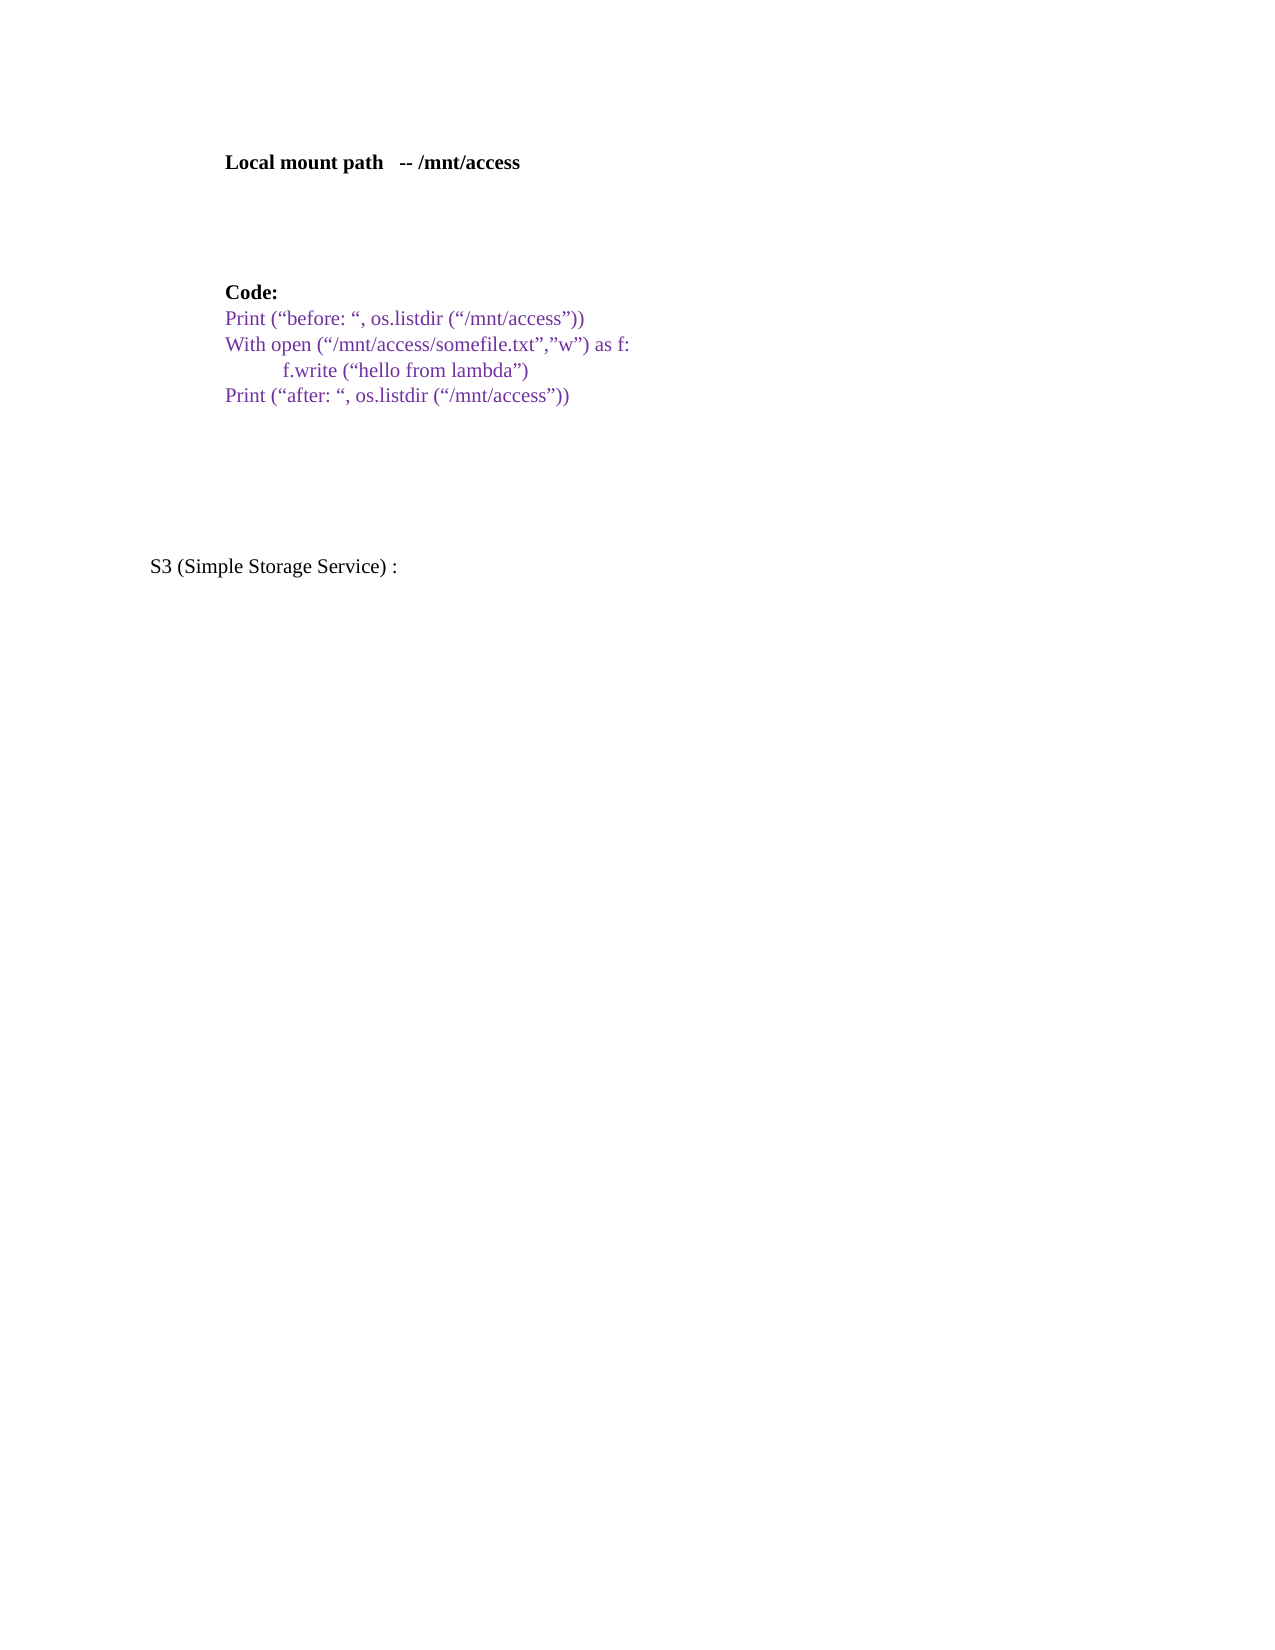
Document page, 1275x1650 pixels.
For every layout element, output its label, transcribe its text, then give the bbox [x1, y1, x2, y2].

list Print (“after: “, os.listdir (“/mnt/access”)) [225, 383, 1125, 407]
list Print (“before: “, os.listdir (“/mnt/access”)) [225, 306, 1125, 330]
list With open (“/mnt/access/somefile.txt”,”w”) as f: [225, 332, 1125, 356]
list Code: [225, 280, 1125, 304]
list Local mount path -- /mnt/access [225, 150, 1125, 174]
list f.write (“hello from lambda”) [225, 357, 1125, 382]
text S3 (Simple Storage Service) : [150, 554, 1125, 578]
